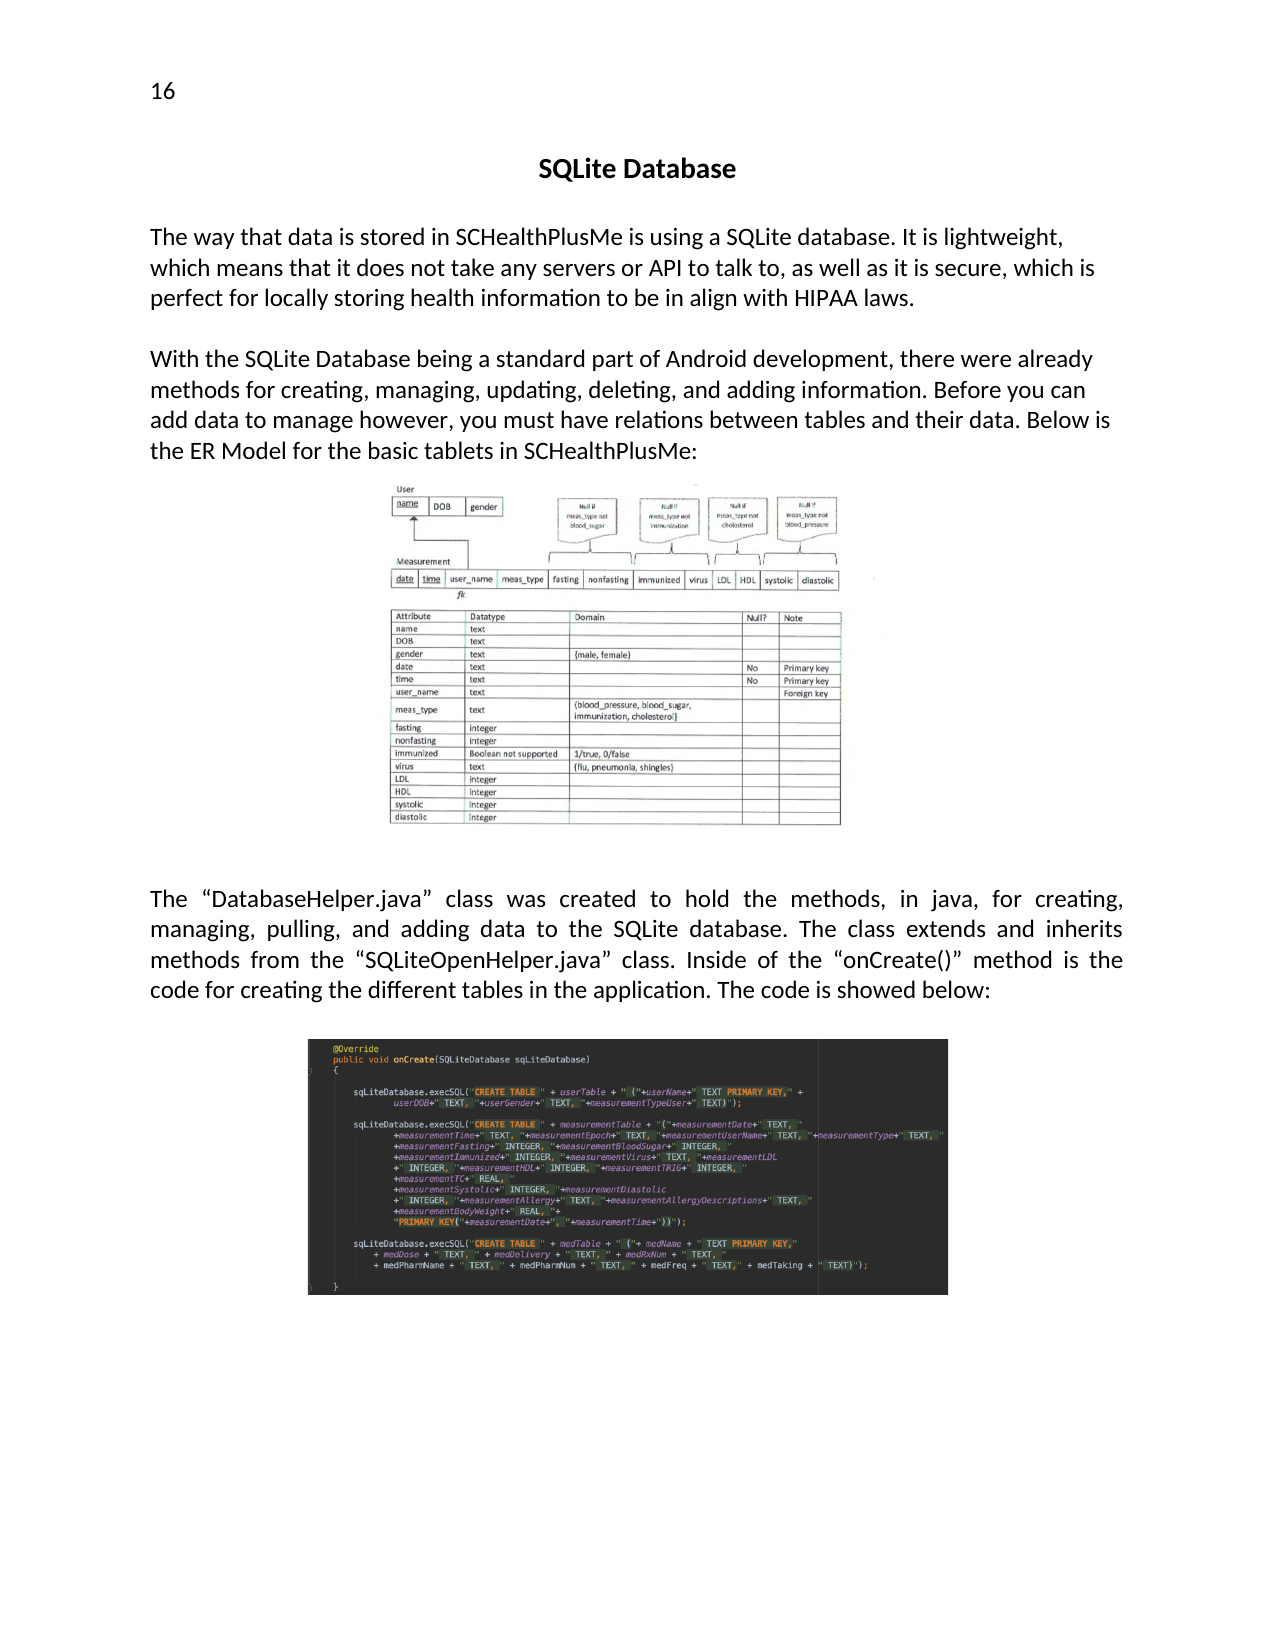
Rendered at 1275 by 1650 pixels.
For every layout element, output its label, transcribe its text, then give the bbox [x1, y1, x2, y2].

text SQLite Database [150, 150, 1125, 186]
text With the SQLite Database being a standard part of Android development, there were already methods for creating, managing, updating, deleting, and adding information. Before you can add data to manage however, you must have relations between tables and their data. Below is the ER Model for the basic tablets in SCHealthPlusMe: [150, 343, 1125, 465]
text The way that data is stored in SCHealthPlusMe is using a SQLite database. It is lightweight, which means that it does not take any servers or API to talk to, as well as it is secure, which is perfect for locally storing health information to be in align with HIPAA laws. [150, 221, 1125, 313]
picture [357, 471, 891, 860]
text The “DatabaseHelper.java” class was created to hold the methods, in java, for creating, managing, pulling, and adding data to the SQLite database. The class extends and inherits methods from the “SQLiteOpenHelper.java” class. Inside of the “onCreate()” method is the code for creating the different tables in the application. The code is showed below: [150, 883, 1125, 1005]
picture [306, 1039, 948, 1294]
